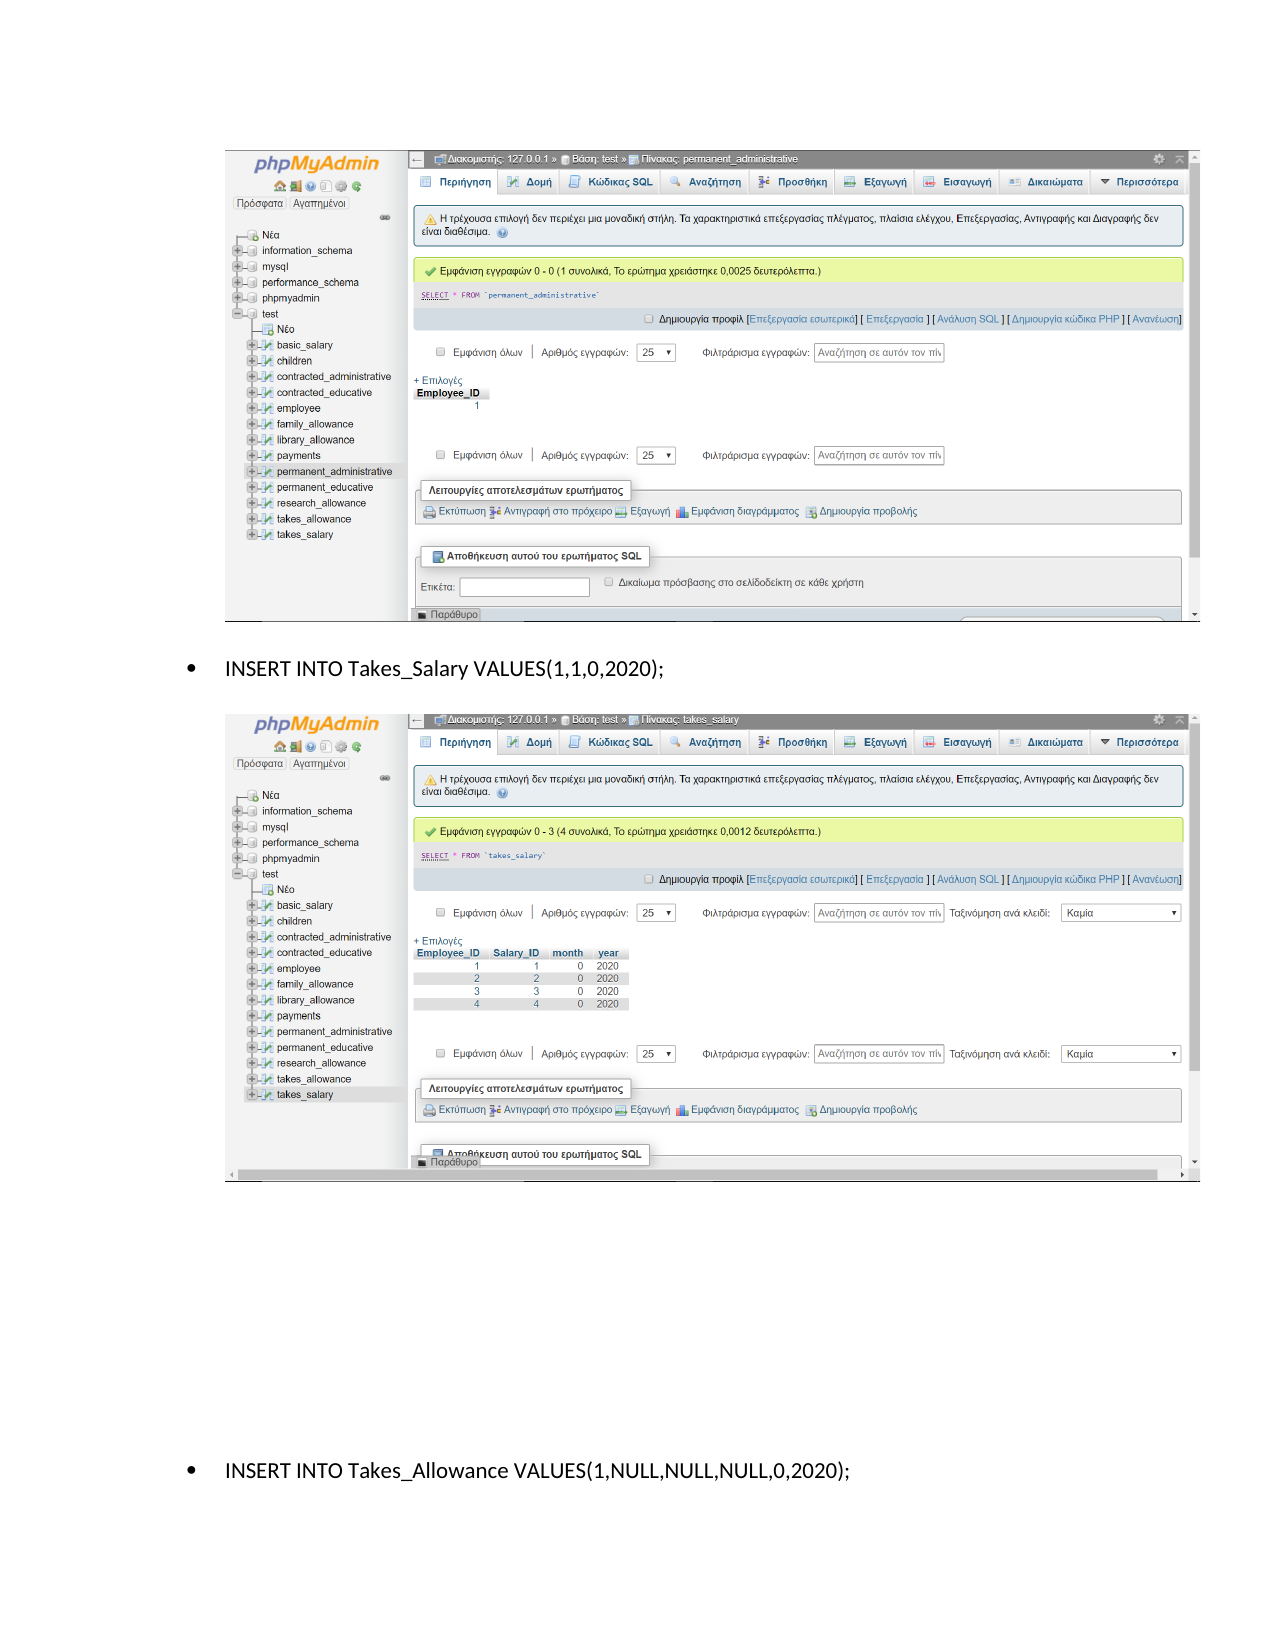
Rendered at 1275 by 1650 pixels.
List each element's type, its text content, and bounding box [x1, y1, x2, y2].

list INSERT INTO Takes_Allowance VALUES(1,NULL,NULL,NULL,0,2020); [187, 1456, 1125, 1484]
list INSERT INTO Takes_Salary VALUES(1,1,0,2020); [187, 654, 1125, 682]
picture [225, 714, 1200, 1182]
picture [225, 150, 1200, 622]
